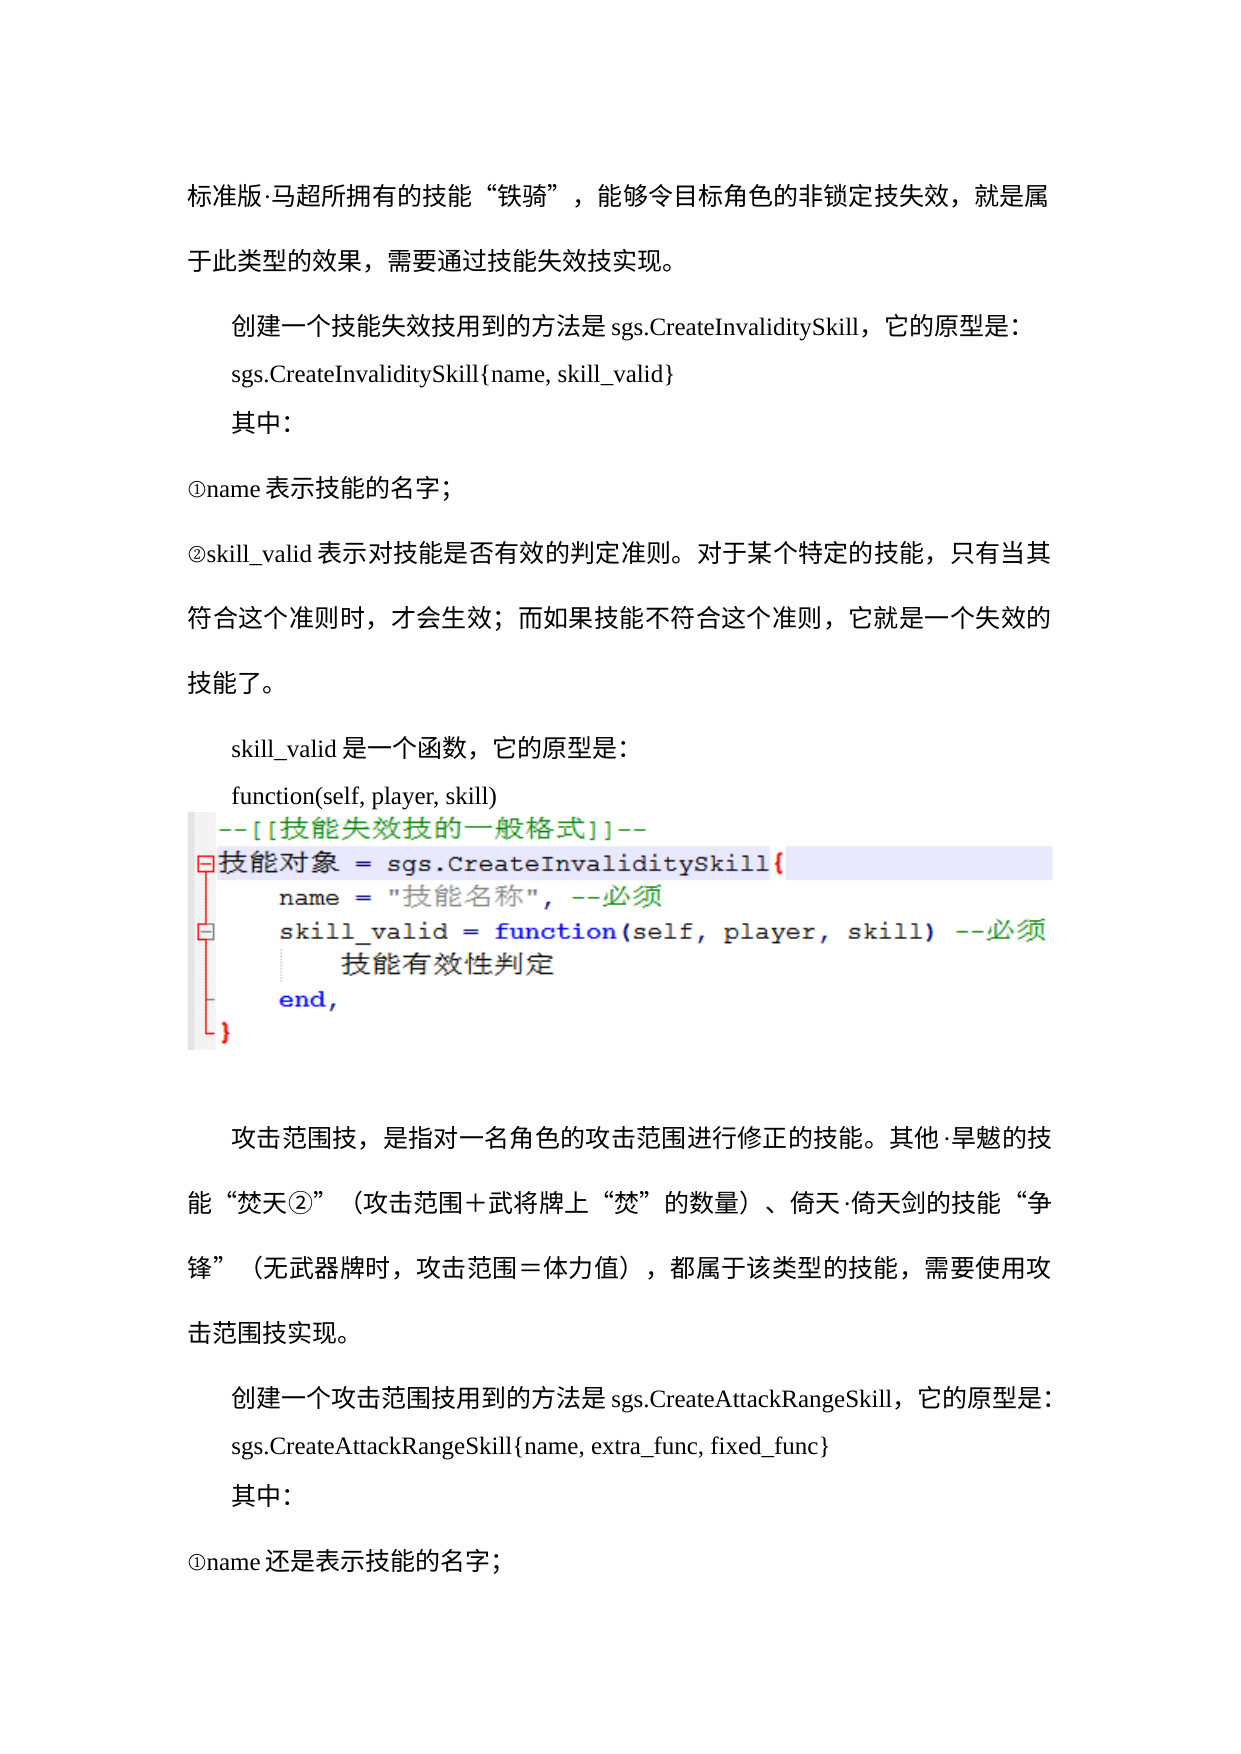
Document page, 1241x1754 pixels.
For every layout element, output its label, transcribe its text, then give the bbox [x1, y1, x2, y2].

text ②skill_valid表示对技能是否有效的判定准则。对于某个特定的技能，只有当其符合这个准则时，才会生效；而如果技能不符合这个准则，它就是一个失效的技能了。 [187, 519, 1053, 714]
text sgs.CreateAttackRangeSkill{name, extra_func, fixed_func} [187, 1429, 1053, 1462]
text ①name表示技能的名字； [187, 454, 1053, 519]
text skill_valid是一个函数，它的原型是： [187, 714, 1053, 779]
text 创建一个攻击范围技用到的方法是sgs.CreateAttackRangeSkill，它的原型是： [187, 1364, 1053, 1429]
text 其中： [187, 389, 1053, 454]
text function(self, player, skill) [187, 779, 1053, 812]
text 攻击范围技，是指对一名角色的攻击范围进行修正的技能。其他·旱魃的技能“焚天②”（攻击范围＋武将牌上“焚”的数量）、倚天·倚天剑的技能“争锋”（无武器牌时，攻击范围＝体力值），都属于该类型的技能，需要使用攻击范围技实现。 [187, 1104, 1053, 1364]
text ①name还是表示技能的名字； [187, 1527, 1053, 1592]
text 创建一个技能失效技用到的方法是sgs.CreateInvaliditySkill，它的原型是： [187, 292, 1053, 357]
text 其中： [187, 1462, 1053, 1527]
text sgs.CreateInvaliditySkill{name, skill_valid} [187, 357, 1053, 389]
picture [187, 812, 1053, 1050]
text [187, 162, 1053, 292]
